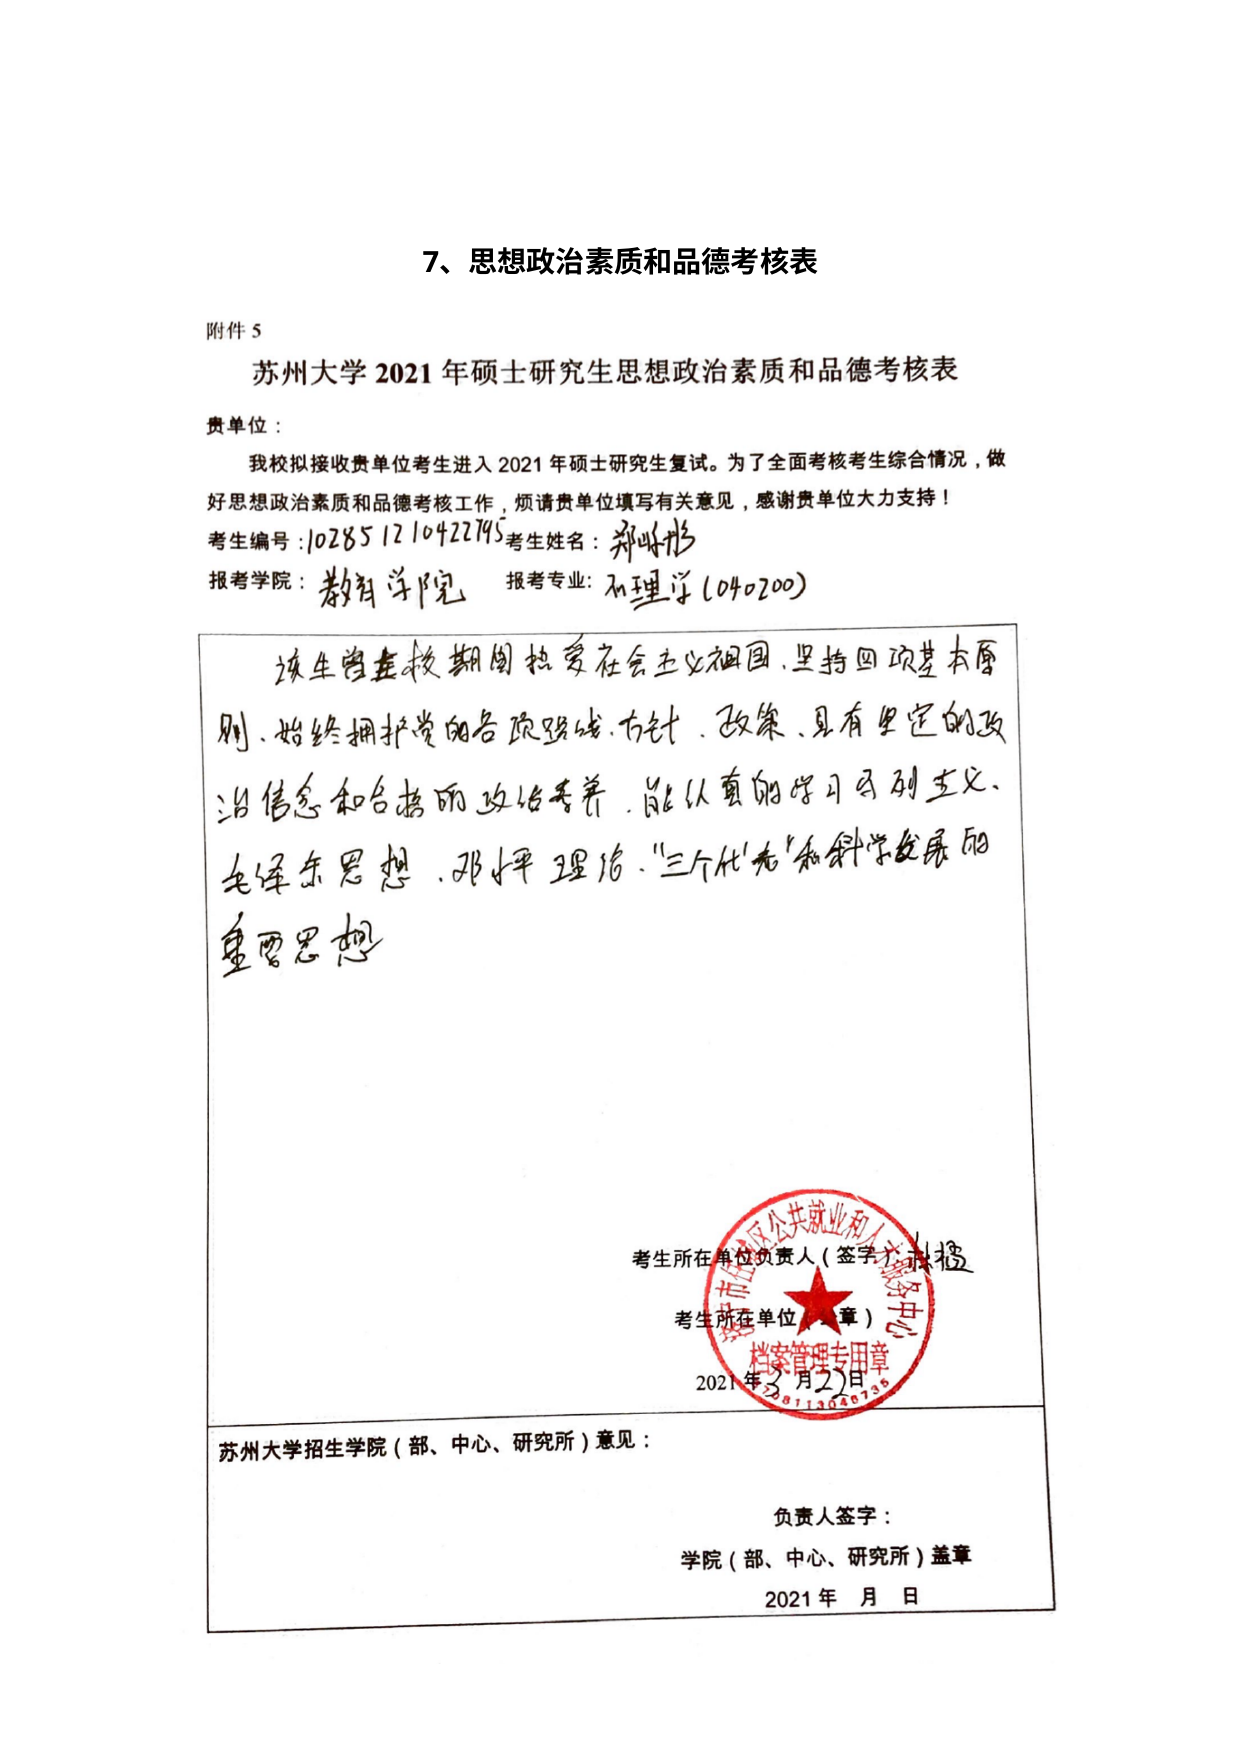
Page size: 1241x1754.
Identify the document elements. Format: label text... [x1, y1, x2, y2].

text 7、思想政治素质和品德考核表 [187, 227, 1053, 292]
picture [169, 297, 1098, 1664]
